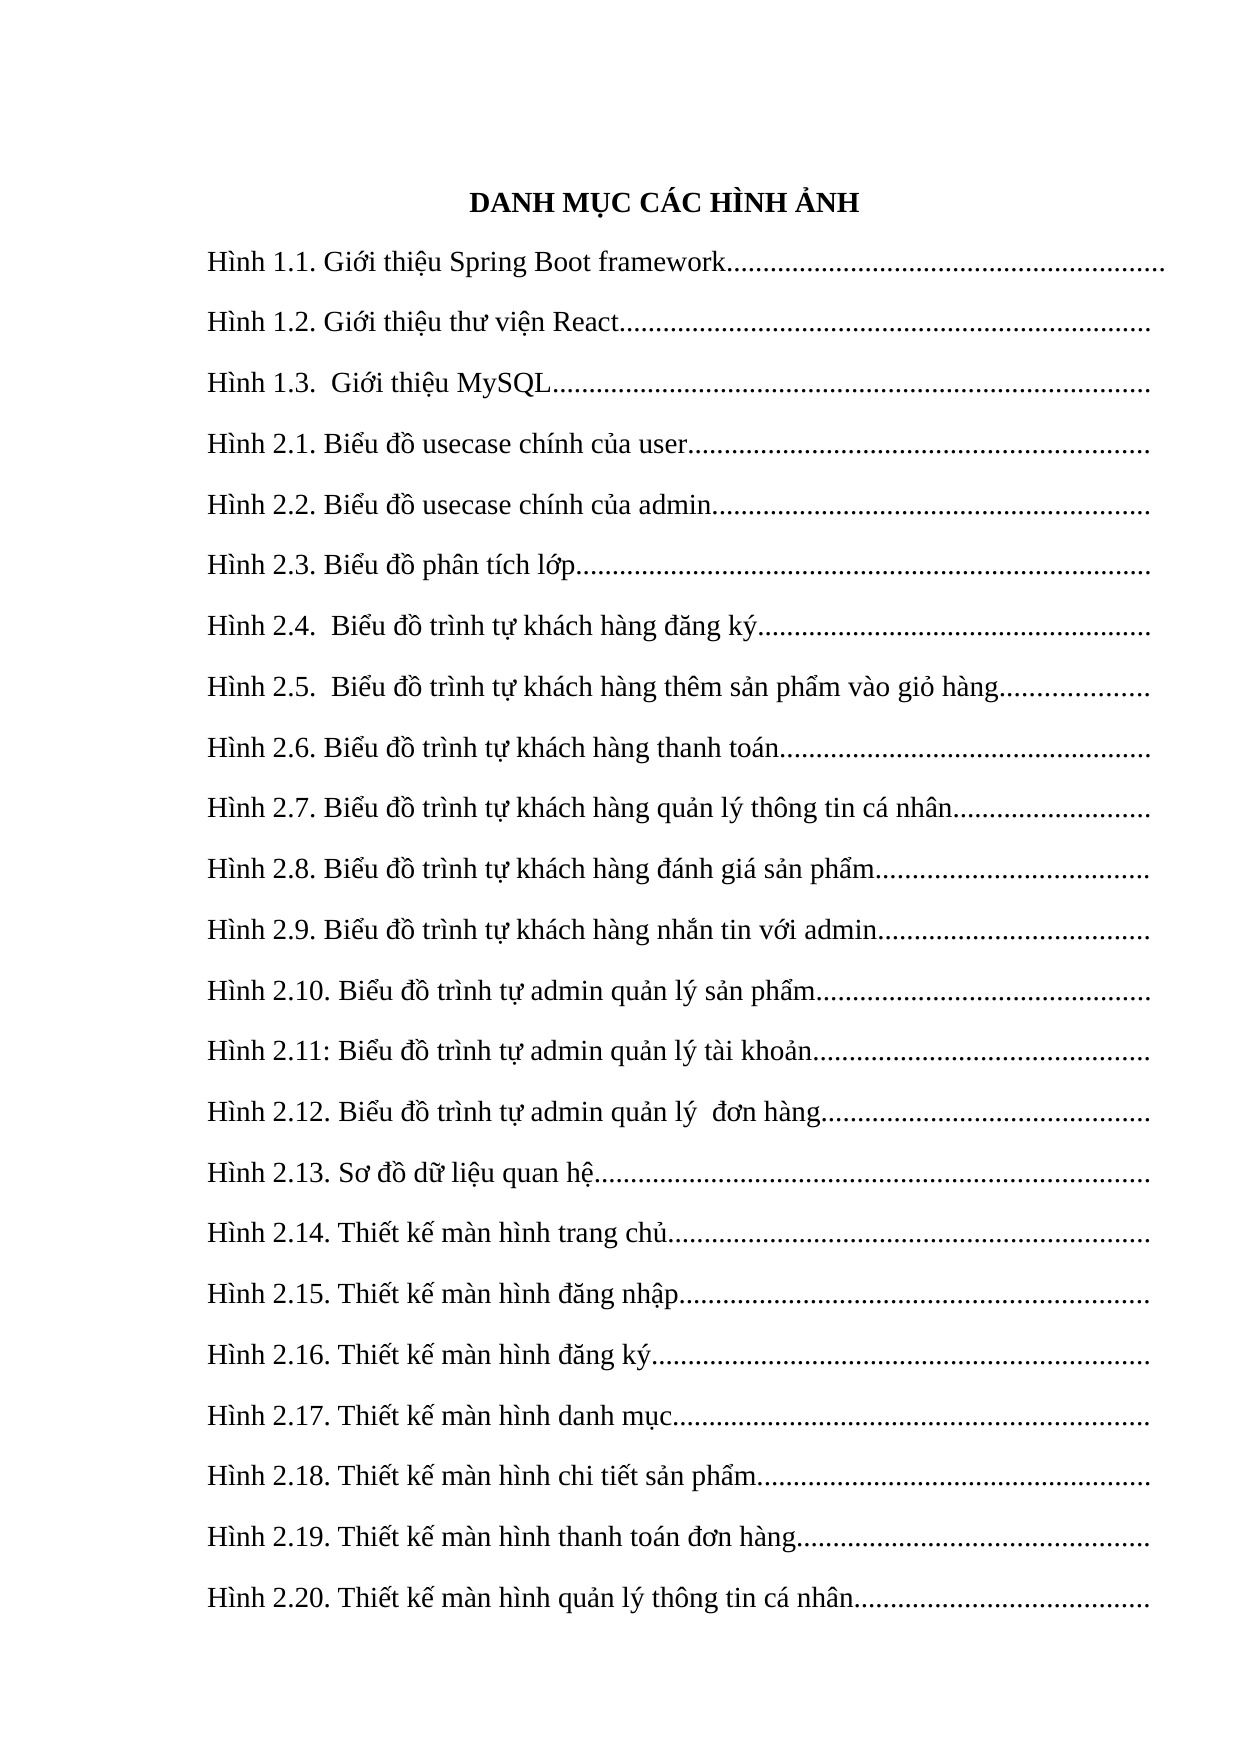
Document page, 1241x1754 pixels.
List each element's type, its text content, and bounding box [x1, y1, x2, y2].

text Hình 1.3. Giới thiệu MySQL 12 [207, 365, 1122, 399]
text Hình 2.3. Biểu đồ phân tích lớp 33 [207, 547, 1122, 581]
text Hình 2.6. Biểu đồ trình tự khách hàng thanh toán 42 [207, 730, 1122, 763]
text Hình 2.17. Thiết kế màn hình danh mục 57 [207, 1398, 1122, 1431]
text Hình 2.16. Thiết kế màn hình đăng ký 56 [207, 1337, 1122, 1371]
text Hình 2.1. Biểu đồ usecase chính của user 17 [207, 426, 1122, 459]
text Hình 2.5. Biểu đồ trình tự khách hàng thêm sản phẩm vào giỏ hàng 41 [207, 669, 1122, 702]
subtitle DANH MỤC CÁC HÌNH ẢNH [207, 185, 1122, 219]
text Hình 2.4. Biểu đồ trình tự khách hàng đăng ký 40 [207, 608, 1122, 642]
text Hình 2.12. Biểu đồ trình tự admin quản lý đơn hàng 48 [207, 1094, 1122, 1128]
text Hình 1.1. Giới thiệu Spring Boot framework 8 [207, 244, 1122, 277]
text Hình 2.19. Thiết kế màn hình thanh toán đơn hàng 59 [207, 1519, 1122, 1553]
text Hình 2.13. Sơ đồ dữ liệu quan hệ 49 [207, 1155, 1122, 1188]
text Hình 2.10. Biểu đồ trình tự admin quản lý sản phẩm 46 [207, 973, 1122, 1006]
text Hình 2.2. Biểu đồ usecase chính của admin 18 [207, 487, 1122, 520]
text Hình 2.14. Thiết kế màn hình trang chủ 55 [207, 1216, 1122, 1249]
text Hình 2.15. Thiết kế màn hình đăng nhập 56 [207, 1276, 1122, 1310]
text Hình 2.8. Biểu đồ trình tự khách hàng đánh giá sản phẩm 44 [207, 851, 1122, 885]
text Hình 2.9. Biểu đồ trình tự khách hàng nhắn tin với admin 45 [207, 912, 1122, 945]
text Hình 2.18. Thiết kế màn hình chi tiết sản phẩm 58 [207, 1458, 1122, 1492]
text Hình 1.2. Giới thiệu thư viện React 10 [207, 304, 1122, 338]
text Hình 2.20. Thiết kế màn hình quản lý thông tin cá nhân 60 [207, 1580, 1122, 1613]
text Hình 2.11: Biểu đồ trình tự admin quản lý tài khoản 47 [207, 1033, 1122, 1067]
text Hình 2.7. Biểu đồ trình tự khách hàng quản lý thông tin cá nhân 43 [207, 790, 1122, 824]
